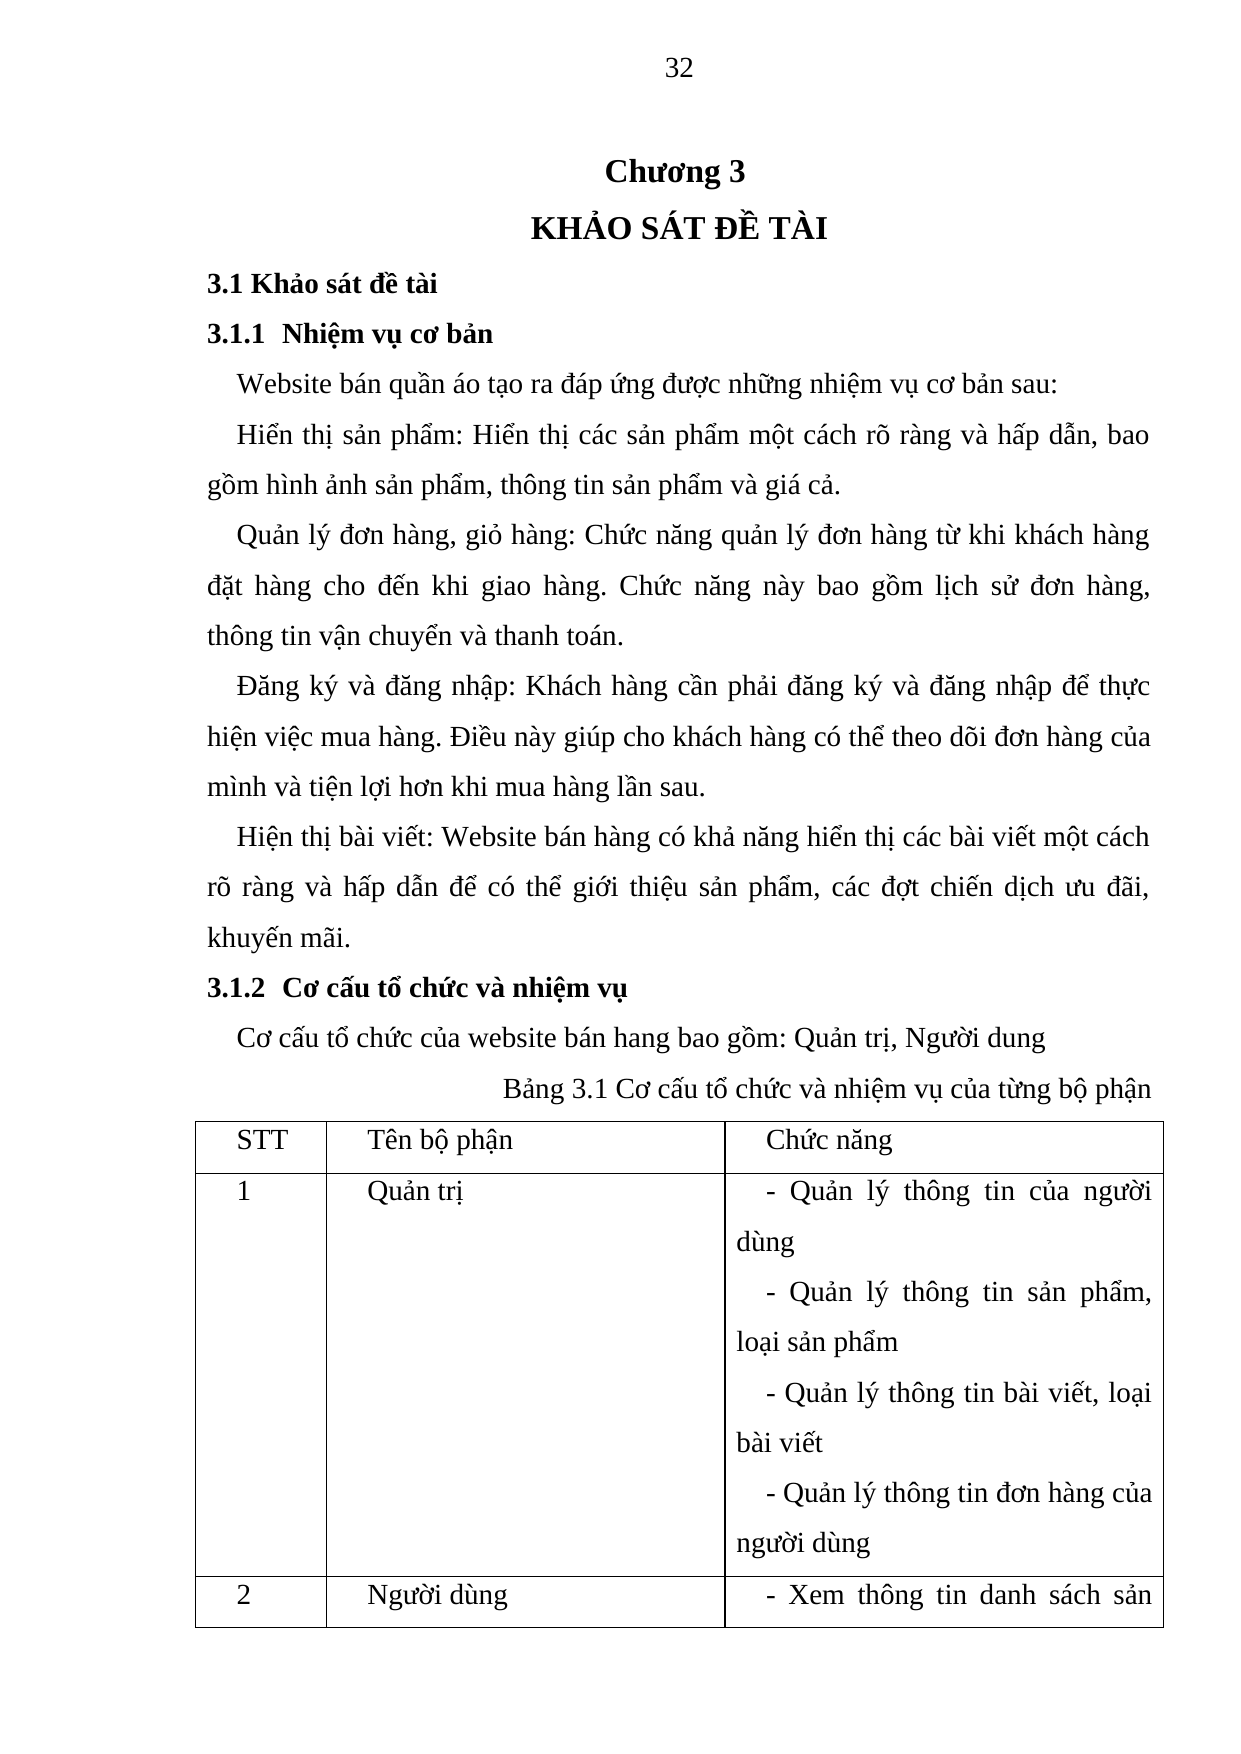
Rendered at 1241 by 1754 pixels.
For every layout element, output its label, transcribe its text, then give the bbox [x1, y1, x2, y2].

table_header Tên bộ phận [327, 1122, 724, 1172]
subtitle Khảo sát đề tài [207, 266, 1152, 299]
table_cell 1 [196, 1174, 326, 1576]
text Quản lý đơn hàng, giỏ hàng: Chức năng quản lý đơn hàng từ khi khách hàng đặt hàng cho đến khi giao hàng. Chức năng này bao gồm lịch sử đơn hàng, thông tin vận chuyển và thanh toán. [207, 517, 1152, 652]
text Bảng 3.1 Cơ cấu tổ chức và nhiệm vụ của từng bộ phận [207, 1071, 1152, 1104]
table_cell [726, 1577, 1163, 1627]
text Hiển thị sản phẩm: Hiển thị các sản phẩm một cách rõ ràng và hấp dẫn, bao gồm hình ảnh sản phẩm, thông tin sản phẩm và giá cả. [207, 417, 1152, 501]
text Hiện thị bài viết: Website bán hàng có khả năng hiển thị các bài viết một cách rõ ràng và hấp dẫn để có thể giới thiệu sản phẩm, các đợt chiến dịch ưu đãi, khuyến mãi. [207, 819, 1152, 953]
table_header STT [196, 1122, 326, 1172]
text Đăng ký và đăng nhập: Khách hàng cần phải đăng ký và đăng nhập để thực hiện việc mua hàng. Điều này giúp cho khách hàng có thể theo dõi đơn hàng của mình và tiện lợi hơn khi mua hàng lần sau. [207, 668, 1152, 802]
subtitle Cơ cấu tổ chức và nhiệm vụ [207, 970, 1152, 1004]
text Website bán quần áo tạo ra đáp ứng được những nhiệm vụ cơ bản sau: [207, 366, 1152, 400]
subtitle KHẢO SÁT ĐỀ TÀI [207, 151, 1152, 247]
table_header Chức năng [726, 1122, 1163, 1172]
table_cell Người dùng [327, 1577, 724, 1627]
table_cell Quản trị [327, 1174, 724, 1576]
text Cơ cấu tổ chức của website bán hang bao gồm: Quản trị, Người dung [207, 1021, 1152, 1054]
subtitle Nhiệm vụ cơ bản [207, 316, 1152, 350]
table_cell - Quản lý thông tin của người dùng - Quản lý thông tin sản phẩm, loại sản phẩm - Quản lý thông tin bài viết, loại bài viết - Quản lý thông tin đơn hàng của người dùng [726, 1174, 1163, 1576]
table_cell 2 [196, 1577, 326, 1627]
